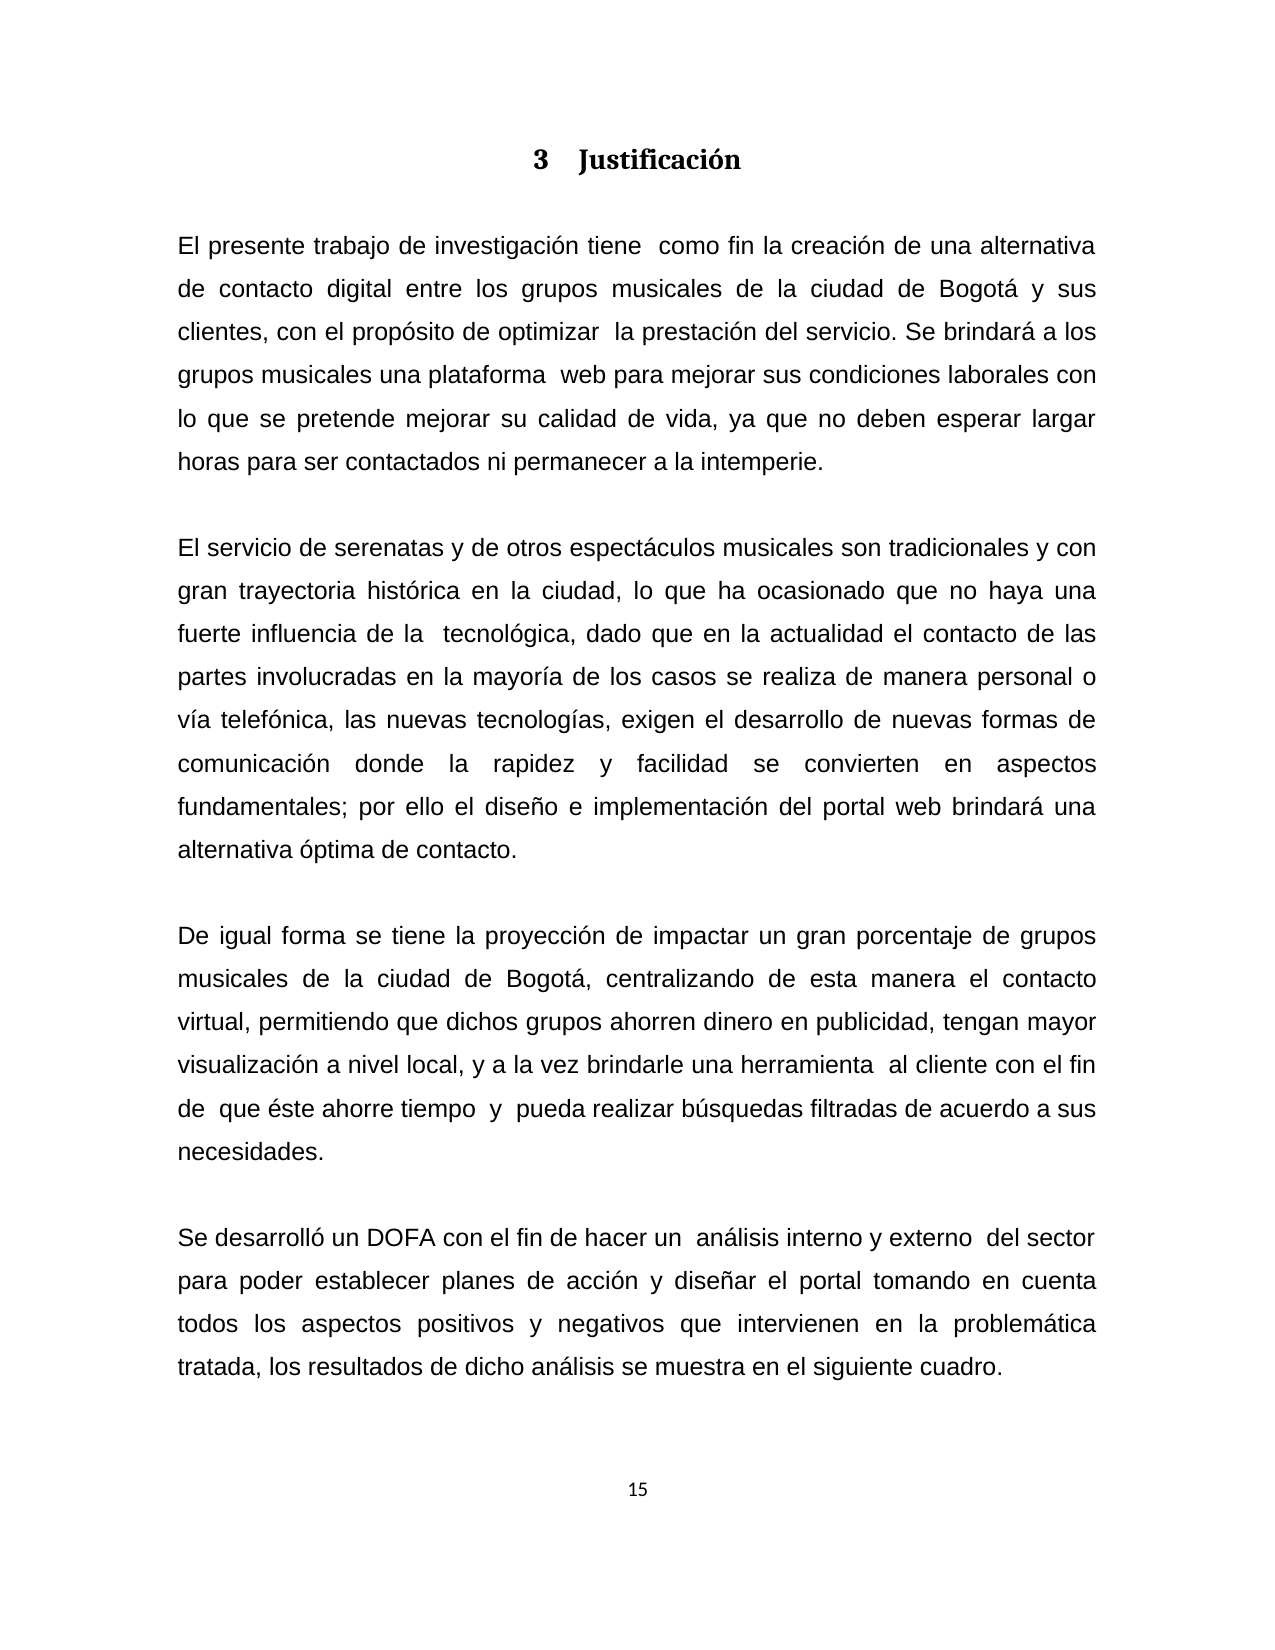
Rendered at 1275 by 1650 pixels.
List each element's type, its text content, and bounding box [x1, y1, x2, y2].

subtitle Justificación [177, 143, 1098, 177]
text Se desarrolló un DOFA con el fin de hacer un análisis interno y externo del sector para poder establecer planes de acción y diseñar el portal tomando en cuenta todos los aspectos positivos y negativos que intervienen en la problemática tratada, los resultados de dicho análisis se muestra en el siguiente cuadro. [177, 1223, 1098, 1381]
text El servicio de serenatas y de otros espectáculos musicales son tradicionales y con gran trayectoria histórica en la ciudad, lo que ha ocasionado que no haya una fuerte influencia de la tecnológica, dado que en la actualidad el contacto de las partes involucradas en la mayoría de los casos se realiza de manera personal o vía telefónica, las nuevas tecnologías, exigen el desarrollo de nuevas formas de comunicación donde la rapidez y facilidad se convierten en aspectos fundamentales; por ello el diseño e implementación del portal web brindará una alternativa óptima de contacto. [177, 533, 1098, 863]
text El presente trabajo de investigación tiene como fin la creación de una alternativa de contacto digital entre los grupos musicales de la ciudad de Bogotá y sus clientes, con el propósito de optimizar la prestación del servicio. Se brindará a los grupos musicales una plataforma web para mejorar sus condiciones laborales con lo que se pretende mejorar su calidad de vida, ya que no deben esperar largar horas para ser contactados ni permanecer a la intemperie. [177, 231, 1098, 475]
text De igual forma se tiene la proyección de impactar un gran porcentaje de grupos musicales de la ciudad de Bogotá, centralizando de esta manera el contacto virtual, permitiendo que dichos grupos ahorren dinero en publicidad, tengan mayor visualización a nivel local, y a la vez brindarle una herramienta al cliente con el fin de que éste ahorre tiempo y pueda realizar búsquedas filtradas de acuerdo a sus necesidades. [177, 921, 1098, 1165]
